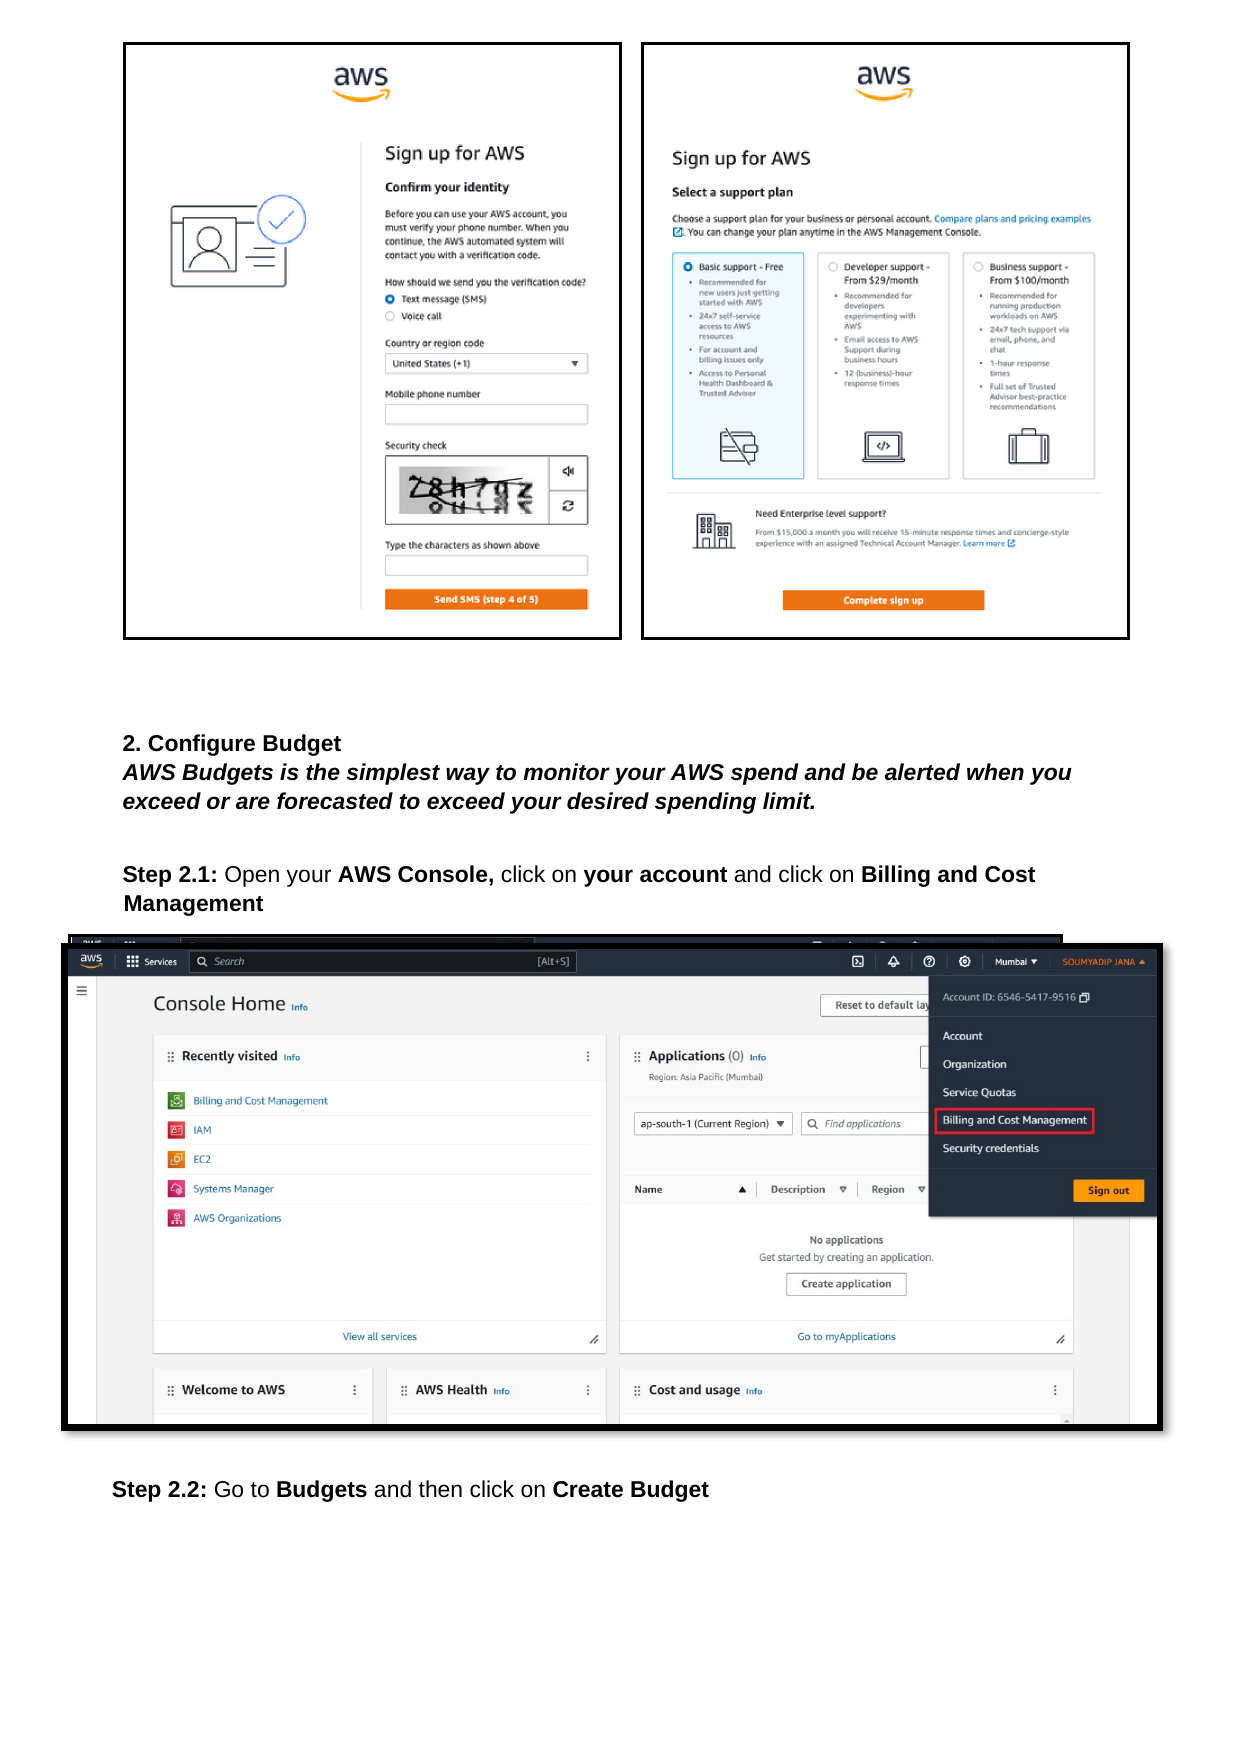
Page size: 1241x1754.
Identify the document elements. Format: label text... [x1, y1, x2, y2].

picture [71, 937, 1060, 943]
text Step 2.2: Go to Budgets and then click on Create Budget [112, 1476, 1138, 1502]
picture [644, 45, 1127, 637]
picture [126, 45, 619, 637]
text Step 2.1: Open your AWS Console, click on your account and click on Billing and Cost Management [122, 861, 1138, 917]
text AWS Budgets is the simplest way to monitor your AWS spend and be alerted when you exceed or are forecasted to exceed your desired spending limit. [122, 759, 1149, 814]
picture [68, 949, 1157, 1424]
text 2. Configure Budget [122, 729, 1138, 756]
